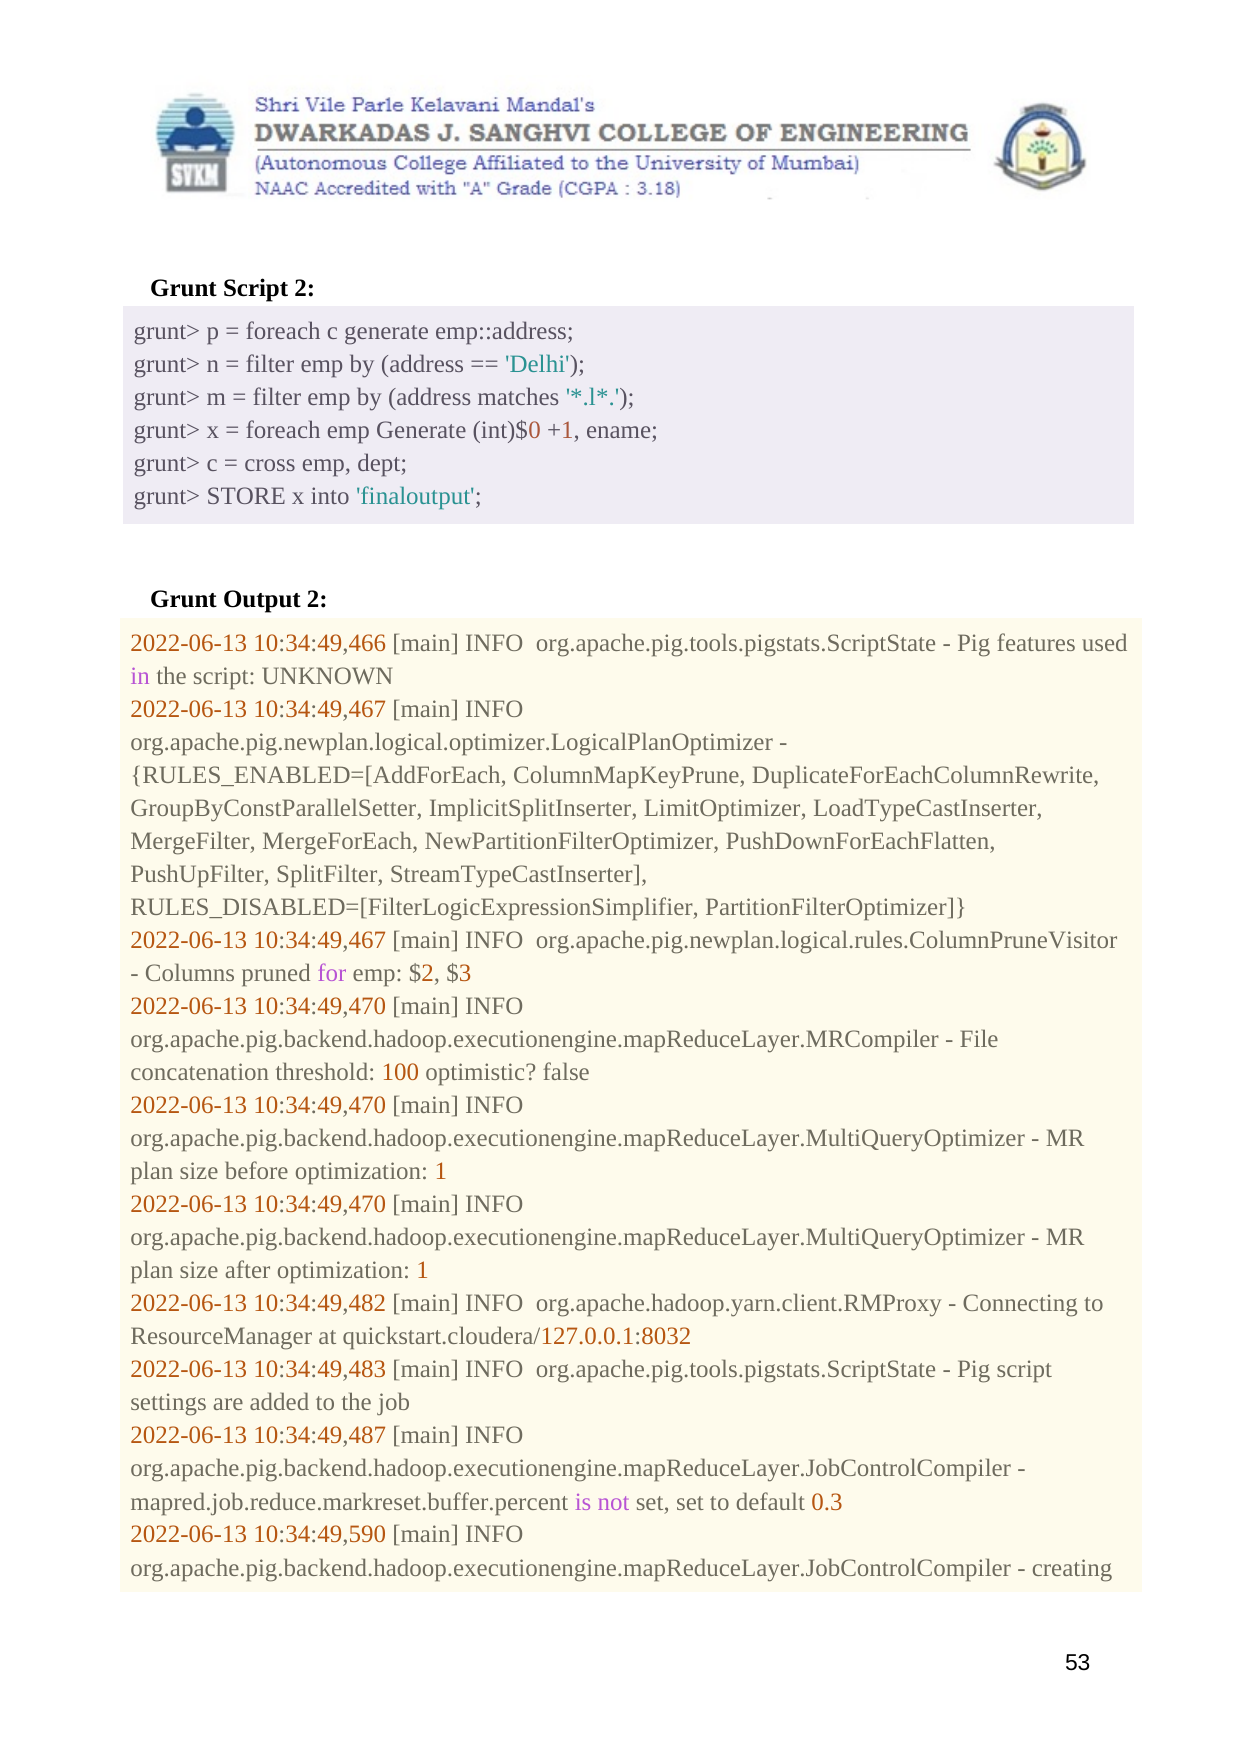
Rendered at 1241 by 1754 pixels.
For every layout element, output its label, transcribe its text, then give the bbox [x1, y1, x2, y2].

picture [150, 75, 1091, 209]
text Grunt Script 2: [150, 273, 1090, 301]
text Grunt Output 2: [150, 584, 1090, 613]
table_header grunt> p = foreach c generate emp::address; grunt> n = filter emp by (address == 'Delhi'); grunt> m = filter emp by (address matches '*.l*.'); grunt> x = foreach emp Generate (int)$0 +1, ename; grunt> c = cross emp, dept; grunt> STORE x into 'finaloutput'; [123, 306, 1134, 524]
